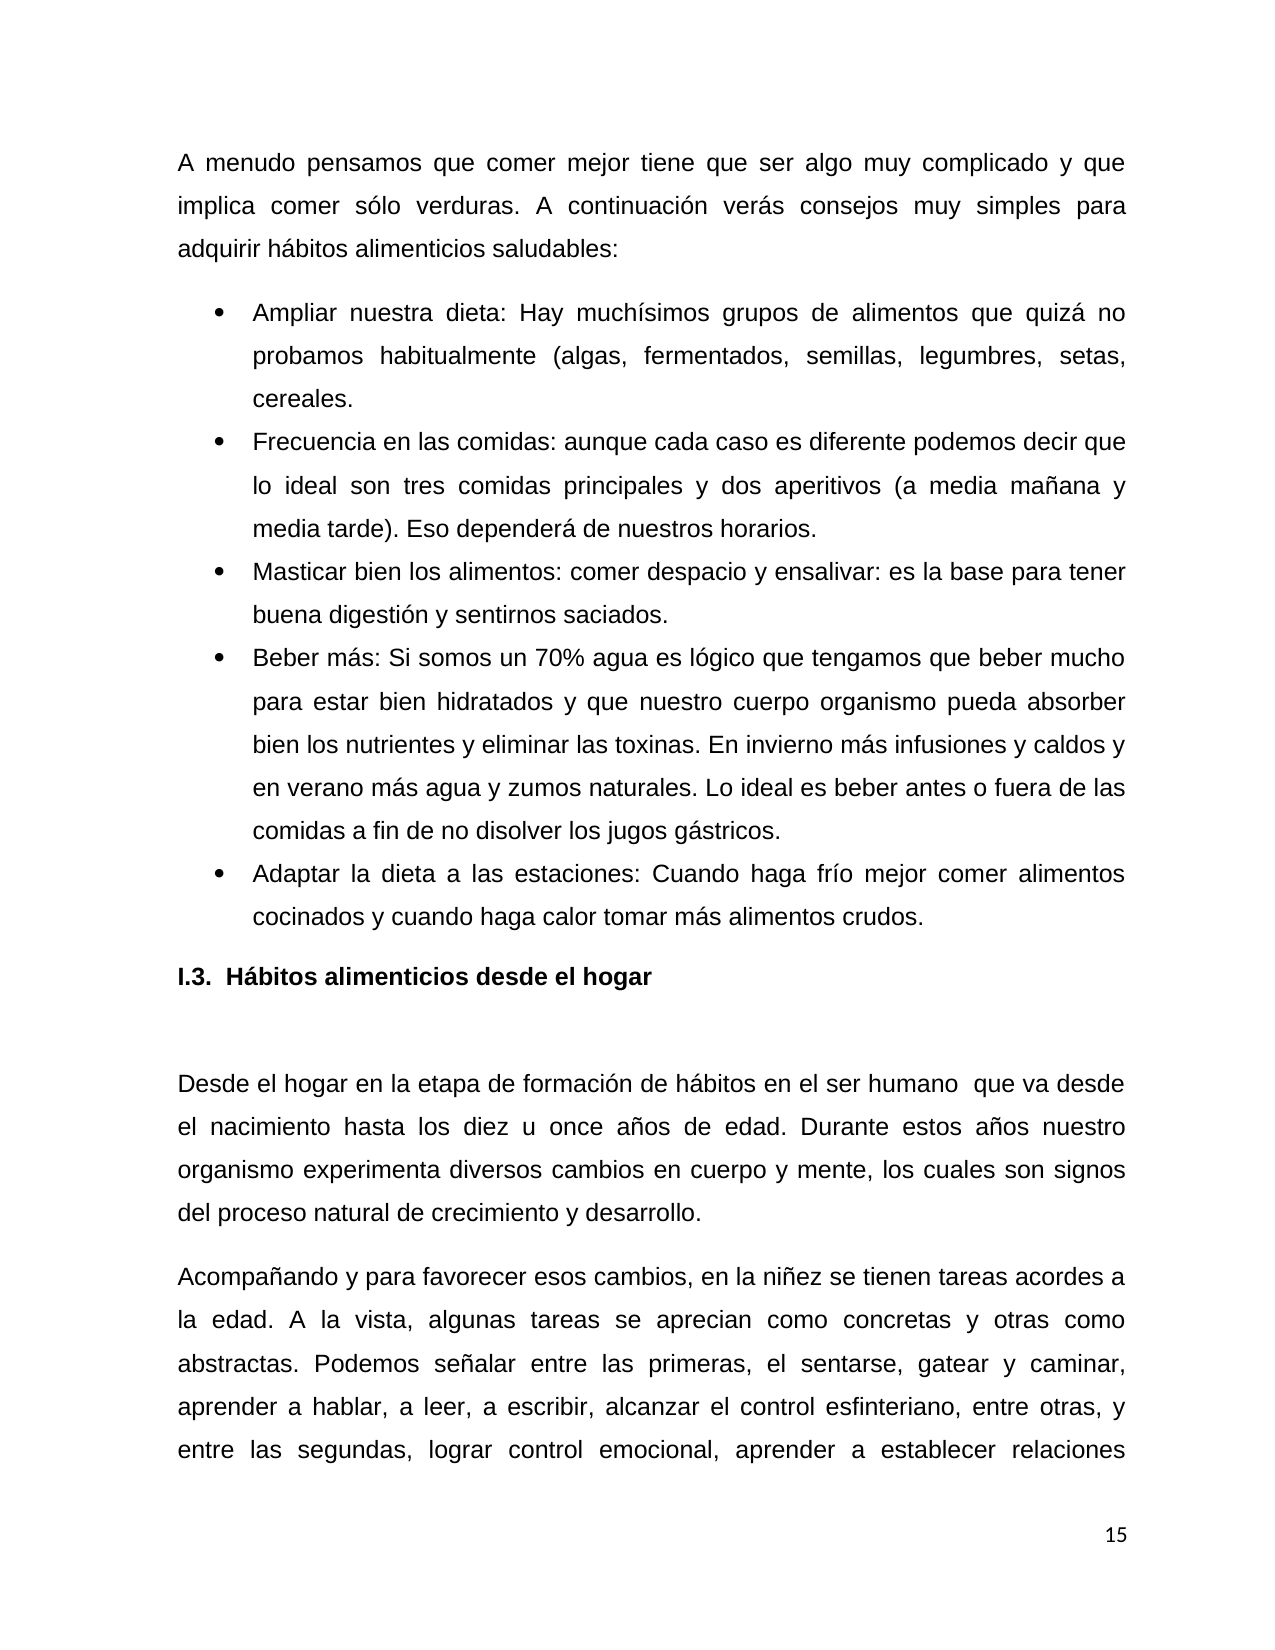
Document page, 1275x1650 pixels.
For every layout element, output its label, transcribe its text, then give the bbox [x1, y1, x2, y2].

list Masticar bien los alimentos: comer despacio y ensalivar: es la base para tener buena digestión y sentirnos saciados. [215, 557, 1127, 629]
text Desde el hogar en la etapa de formación de hábitos en el ser humano que va desde el nacimiento hasta los diez u once años de edad. Durante estos años nuestro organismo experimenta diversos cambios en cuerpo y mente, los cuales son signos del proceso natural de crecimiento y desarrollo. [177, 1069, 1127, 1227]
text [177, 1262, 1127, 1464]
list Beber más: Si somos un 70% agua es lógico que tengamos que beber mucho para estar bien hidratados y que nuestro cuerpo organismo pueda absorber bien los nutrientes y eliminar las toxinas. En invierno más infusiones y caldos y en verano más agua y zumos naturales. Lo ideal es beber antes o fuera de las comidas a fin de no disolver los jugos gástricos. [215, 643, 1127, 844]
list Ampliar nuestra dieta: Hay muchísimos grupos de alimentos que quizá no probamos habitualmente (algas, fermentados, semillas, legumbres, setas, cereales. [215, 298, 1127, 413]
list Frecuencia en las comidas: aunque cada caso es diferente podemos decir que lo ideal son tres comidas principales y dos aperitivos (a media mañana y media tarde). Eso dependerá de nuestros horarios. [215, 427, 1127, 542]
list Adaptar la dieta a las estaciones: Cuando haga frío mejor comer alimentos cocinados y cuando haga calor tomar más alimentos crudos. [215, 859, 1127, 931]
text A menudo pensamos que comer mejor tiene que ser algo muy complicado y que implica comer sólo verduras. A continuación verás consejos muy simples para adquirir hábitos alimenticios saludables: [177, 148, 1127, 263]
subtitle I.3. Hábitos alimenticios desde el hogar [177, 962, 1127, 991]
